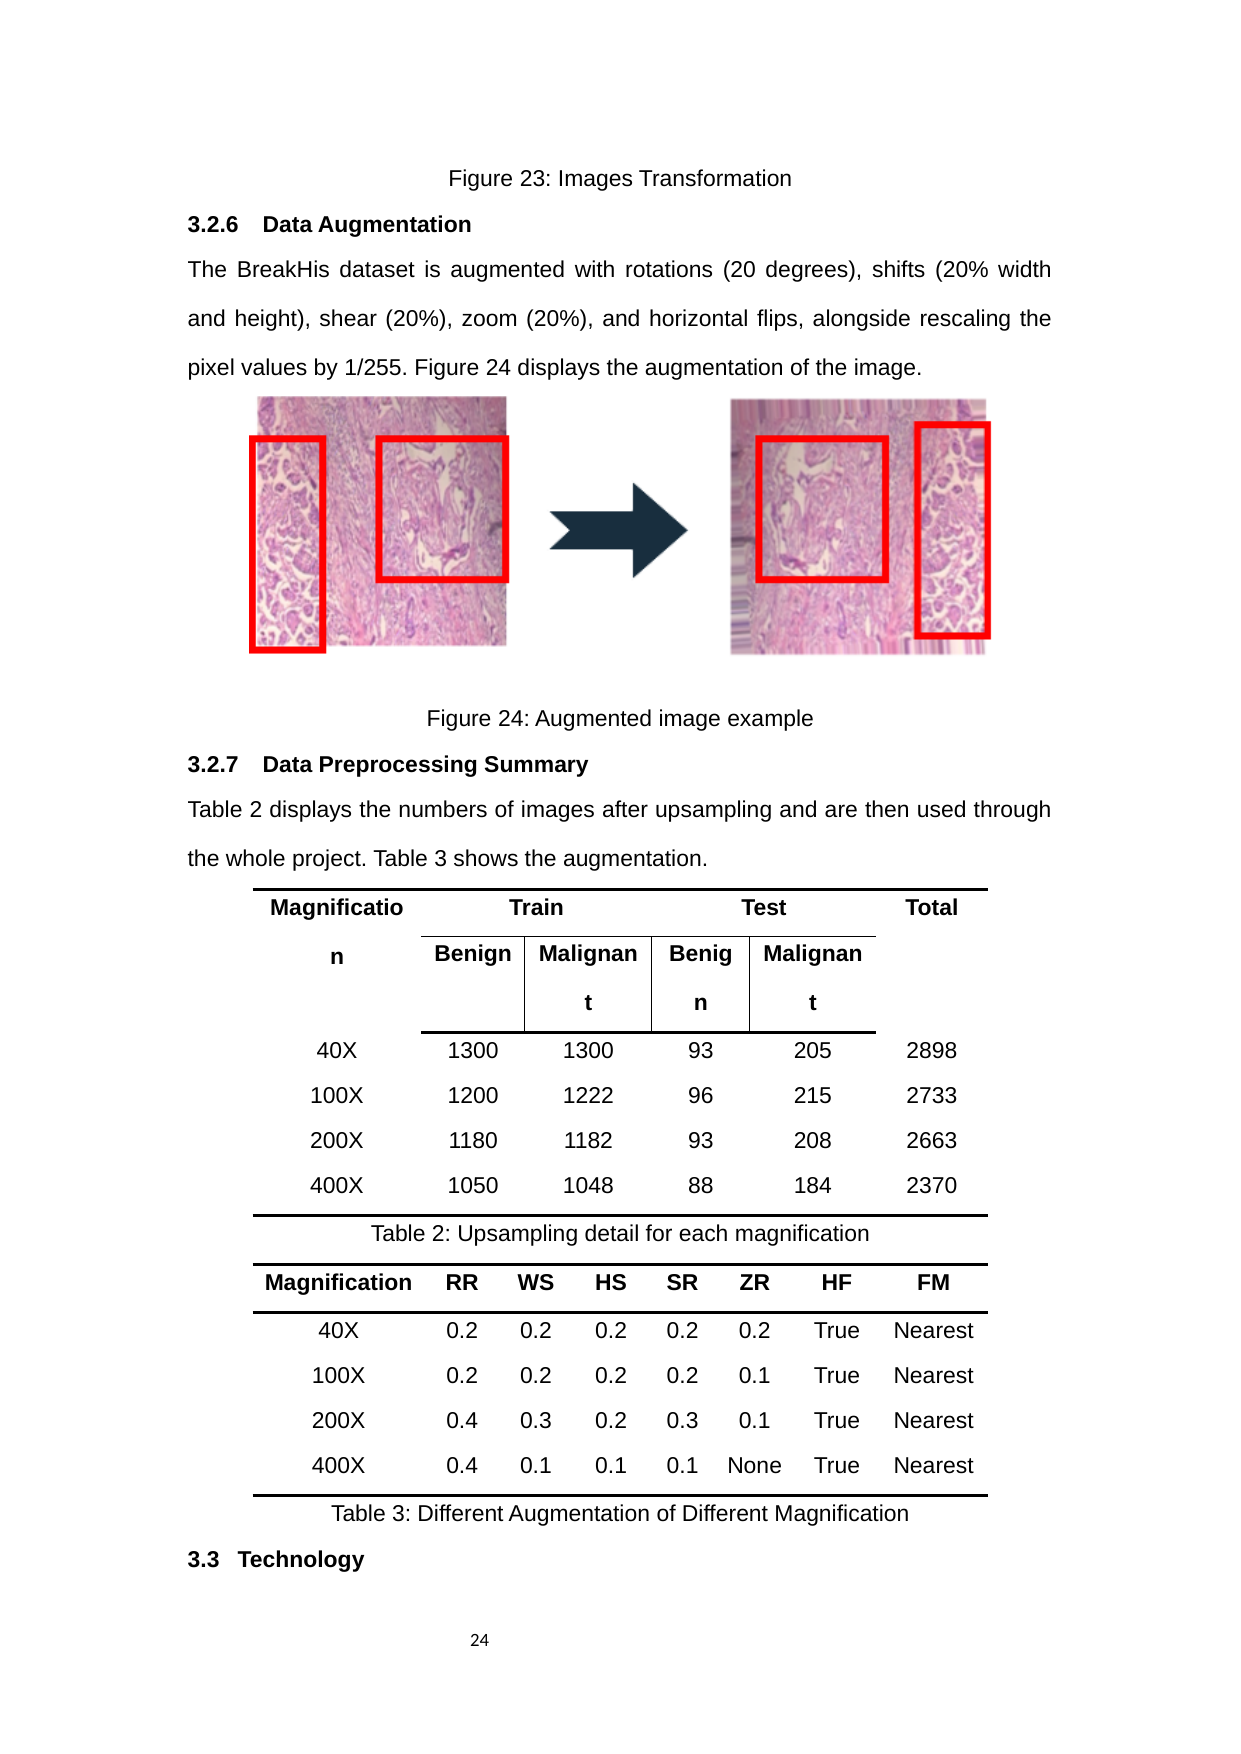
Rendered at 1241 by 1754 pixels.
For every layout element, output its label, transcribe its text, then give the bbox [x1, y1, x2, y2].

table_cell Nearest [879, 1404, 988, 1449]
table_cell 2733 [876, 1079, 988, 1124]
table_header WS [500, 1266, 572, 1311]
text Table 2: Upsampling detail for each magnification [187, 1217, 1053, 1249]
table_cell 208 [750, 1124, 876, 1169]
table_cell 215 [750, 1079, 876, 1124]
table_cell 0.2 [650, 1359, 715, 1404]
table_cell 2370 [876, 1169, 988, 1214]
table_cell Benign [421, 937, 524, 1031]
table_header ZR [715, 1266, 794, 1311]
table_cell 2663 [876, 1124, 988, 1169]
text Figure 23: Images Transformation [187, 162, 1053, 194]
table_header HF [794, 1266, 879, 1311]
table_cell Nearest [879, 1359, 988, 1404]
table_cell 205 [750, 1034, 876, 1079]
table_cell 0.2 [715, 1314, 794, 1359]
table_cell 0.4 [424, 1449, 500, 1494]
table_header RR [424, 1266, 500, 1311]
table_cell Benign [652, 937, 749, 1031]
table_header FM [879, 1266, 988, 1311]
table_header Magnification [253, 1266, 424, 1311]
table_header SR [650, 1266, 715, 1311]
table_cell Nearest [879, 1314, 988, 1359]
picture [249, 396, 992, 658]
table_cell 200X [253, 1124, 421, 1169]
text The BreakHis dataset is augmented with rotations (20 degrees), shifts (20% width and height), shear (20%), zoom (20%), and horizontal flips, alongside rescaling the pixel values by 1/255. Figure 24 displays the augmentation of the image. [187, 253, 1053, 383]
table_cell 1300 [421, 1034, 524, 1079]
table_cell 1200 [421, 1079, 524, 1124]
table_cell 1180 [421, 1124, 524, 1169]
table_cell Malignant [525, 937, 651, 1031]
table_cell True [794, 1359, 879, 1404]
table_cell 1222 [525, 1079, 652, 1124]
list Data Preprocessing Summary [187, 748, 1053, 780]
table_cell 0.2 [650, 1314, 715, 1359]
table_cell 40X [253, 1314, 424, 1359]
table_cell 1048 [525, 1169, 652, 1214]
table_cell 0.1 [572, 1449, 650, 1494]
text Figure 24: Augmented image example [187, 702, 1053, 735]
list Data Augmentation [187, 208, 1053, 240]
table_cell 2898 [876, 1031, 988, 1079]
table_cell 0.2 [500, 1314, 572, 1359]
table_cell 200X [253, 1404, 424, 1449]
table_header HS [572, 1266, 650, 1311]
table_cell 0.2 [424, 1314, 500, 1359]
table_cell 0.1 [715, 1359, 794, 1404]
text Table 2 displays the numbers of images after upsampling and are then used through the whole project. Table 3 shows the augmentation. [187, 793, 1053, 875]
table_cell 0.2 [572, 1404, 650, 1449]
table_cell 0.2 [572, 1314, 650, 1359]
table_header Test [652, 891, 876, 936]
table_cell 1182 [525, 1124, 652, 1169]
table_cell 0.3 [500, 1404, 572, 1449]
table_cell 400X [253, 1449, 424, 1494]
table_cell 0.2 [424, 1359, 500, 1404]
table_cell 93 [652, 1034, 750, 1079]
table_header Total [876, 891, 988, 1031]
table_cell True [794, 1314, 879, 1359]
table_cell 184 [750, 1169, 876, 1214]
table_cell Malignant [750, 937, 876, 1031]
table_cell 100X [253, 1079, 421, 1124]
table_cell 0.3 [650, 1404, 715, 1449]
table_cell 0.1 [715, 1404, 794, 1449]
table_cell 1050 [421, 1169, 524, 1214]
table_cell 88 [652, 1169, 750, 1214]
table_cell None [715, 1449, 794, 1494]
table_cell 0.1 [500, 1449, 572, 1494]
table_cell 96 [652, 1079, 750, 1124]
table_cell True [794, 1404, 879, 1449]
table_cell True [794, 1449, 879, 1494]
list Technology [187, 1543, 1053, 1575]
table_cell 1300 [525, 1034, 652, 1079]
table_cell 40X [253, 1031, 421, 1079]
table_cell Nearest [879, 1449, 988, 1494]
table_cell 0.2 [572, 1359, 650, 1404]
table_header Magnification [253, 891, 421, 1031]
table_cell 93 [652, 1124, 750, 1169]
table_cell 0.2 [500, 1359, 572, 1404]
table_cell 100X [253, 1359, 424, 1404]
table_header Train [421, 891, 652, 936]
table_cell 0.4 [424, 1404, 500, 1449]
table_cell 400X [253, 1169, 421, 1214]
text Table 3: Different Augmentation of Different Magnification [187, 1497, 1053, 1529]
table_cell 0.1 [650, 1449, 715, 1494]
